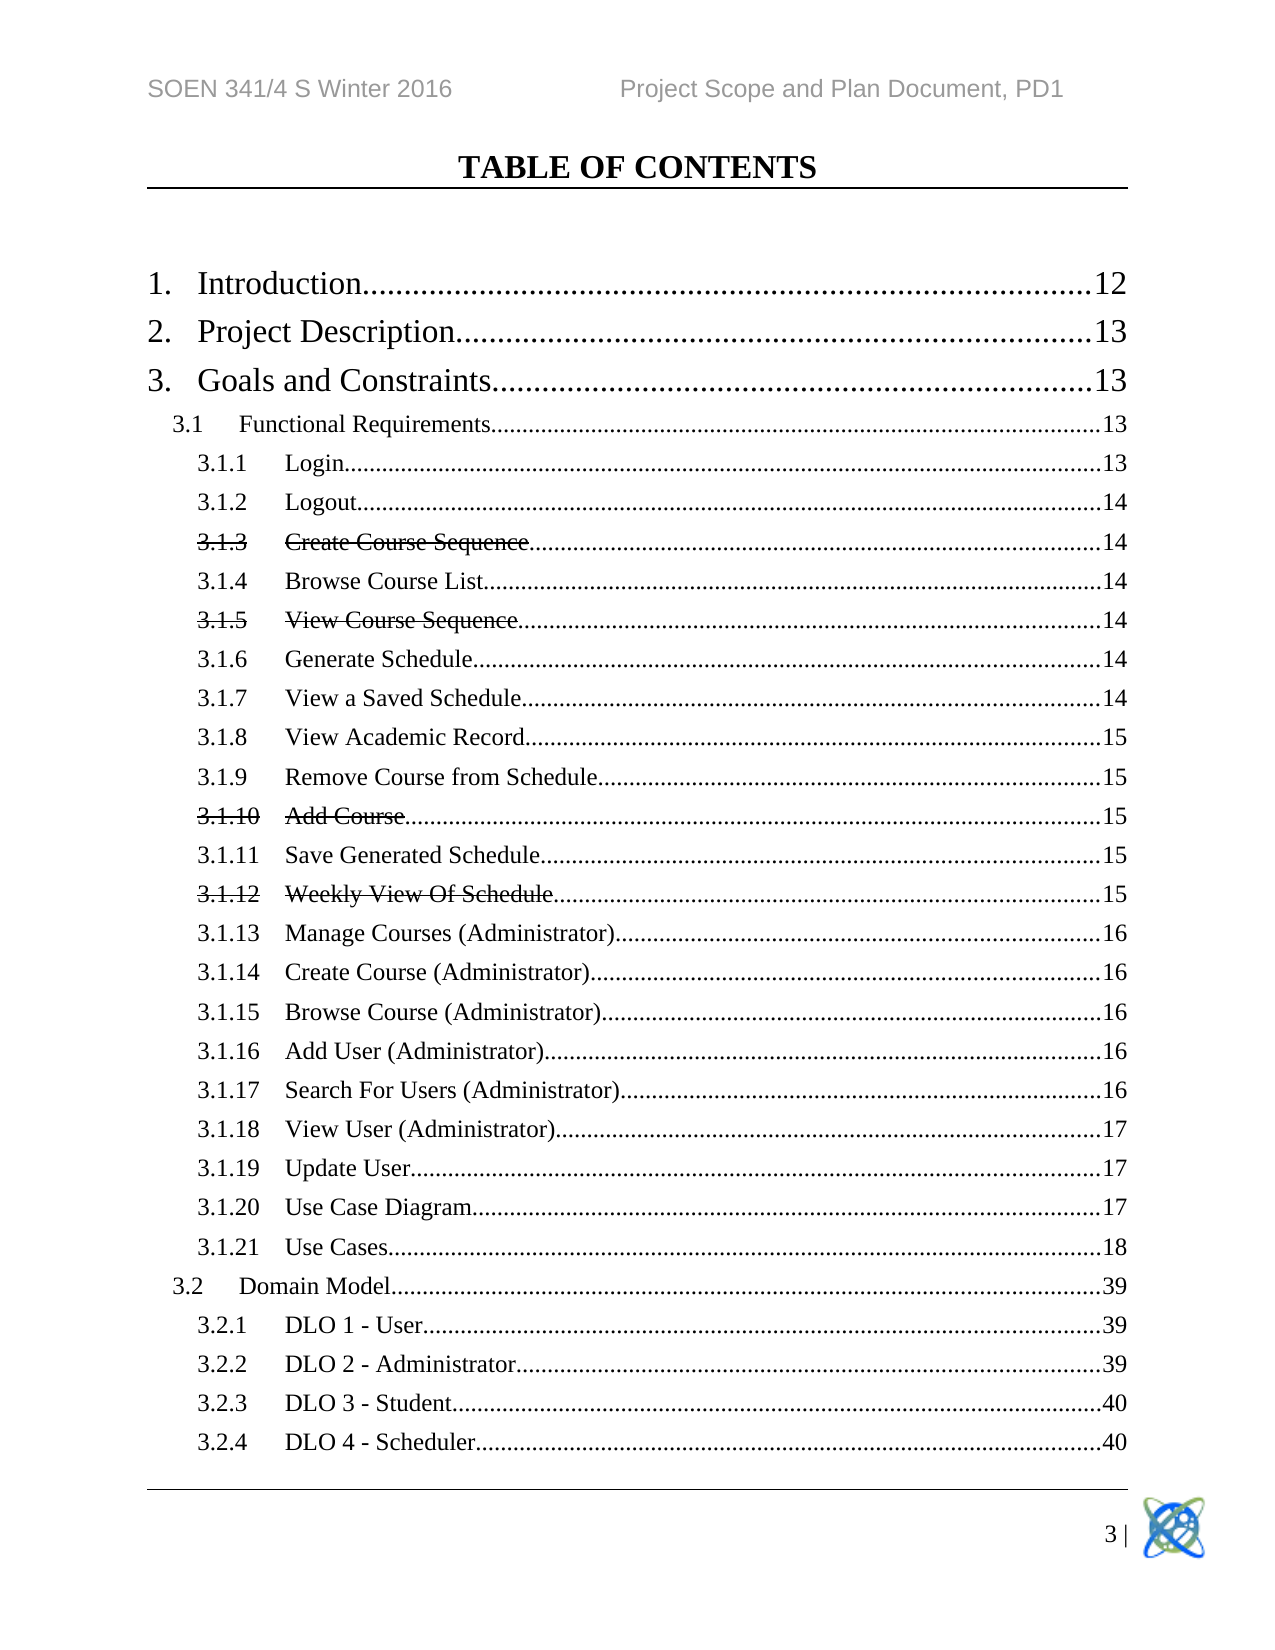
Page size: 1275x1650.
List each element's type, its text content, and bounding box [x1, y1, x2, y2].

text TABLE OF CONTENTS [147, 147, 1128, 187]
picture [1123, 1490, 1224, 1566]
